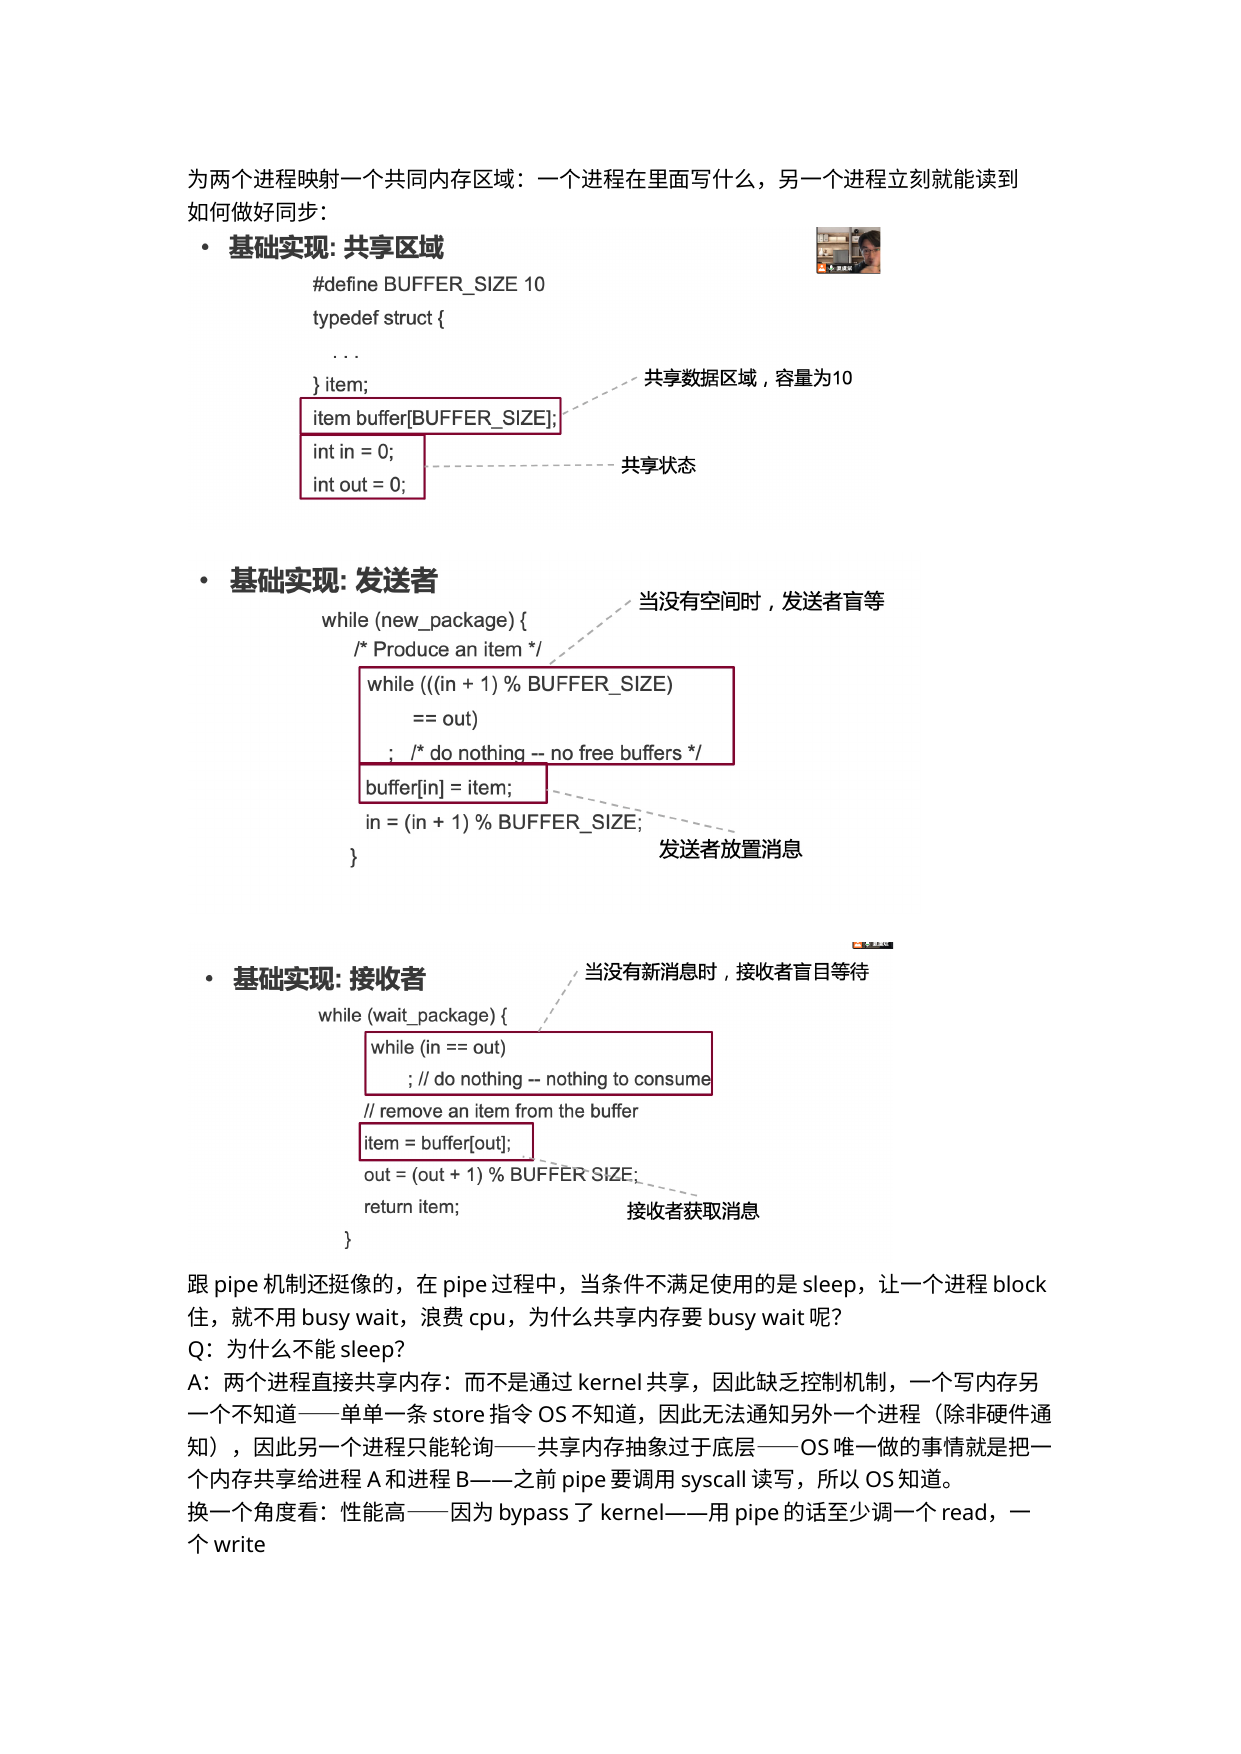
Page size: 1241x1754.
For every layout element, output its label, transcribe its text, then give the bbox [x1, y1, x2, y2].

text Q：为什么不能sleep？ [187, 1332, 1053, 1364]
picture [187, 552, 921, 914]
text 为两个进程映射一个共同内存区域：一个进程在里面写什么，另一个进程立刻就能读到 [187, 162, 1053, 194]
text 如何做好同步： [187, 194, 1053, 227]
text 换一个角度看：性能高——因为bypass了kernel——用pipe的话至少调一个read，一个write [187, 1494, 1053, 1559]
text A：两个进程直接共享内存：而不是通过kernel共享，因此缺乏控制机制，一个写内存另一个不知道——单单一条store指令OS不知道，因此无法通知另外一个进程（除非硬件通知），因此另一个进程只能轮询——共享内存抽象过于底层——OS唯一做的事情就是把一个内存共享给进程A和进程B——之前pipe要调用syscall读写，所以OS知道。 [187, 1364, 1053, 1494]
picture [187, 942, 894, 1263]
picture [187, 227, 881, 530]
text 跟pipe机制还挺像的，在pipe过程中，当条件不满足使用的是sleep，让一个进程block住，就不用busy wait，浪费cpu，为什么共享内存要busy wait呢？ [187, 1267, 1053, 1332]
